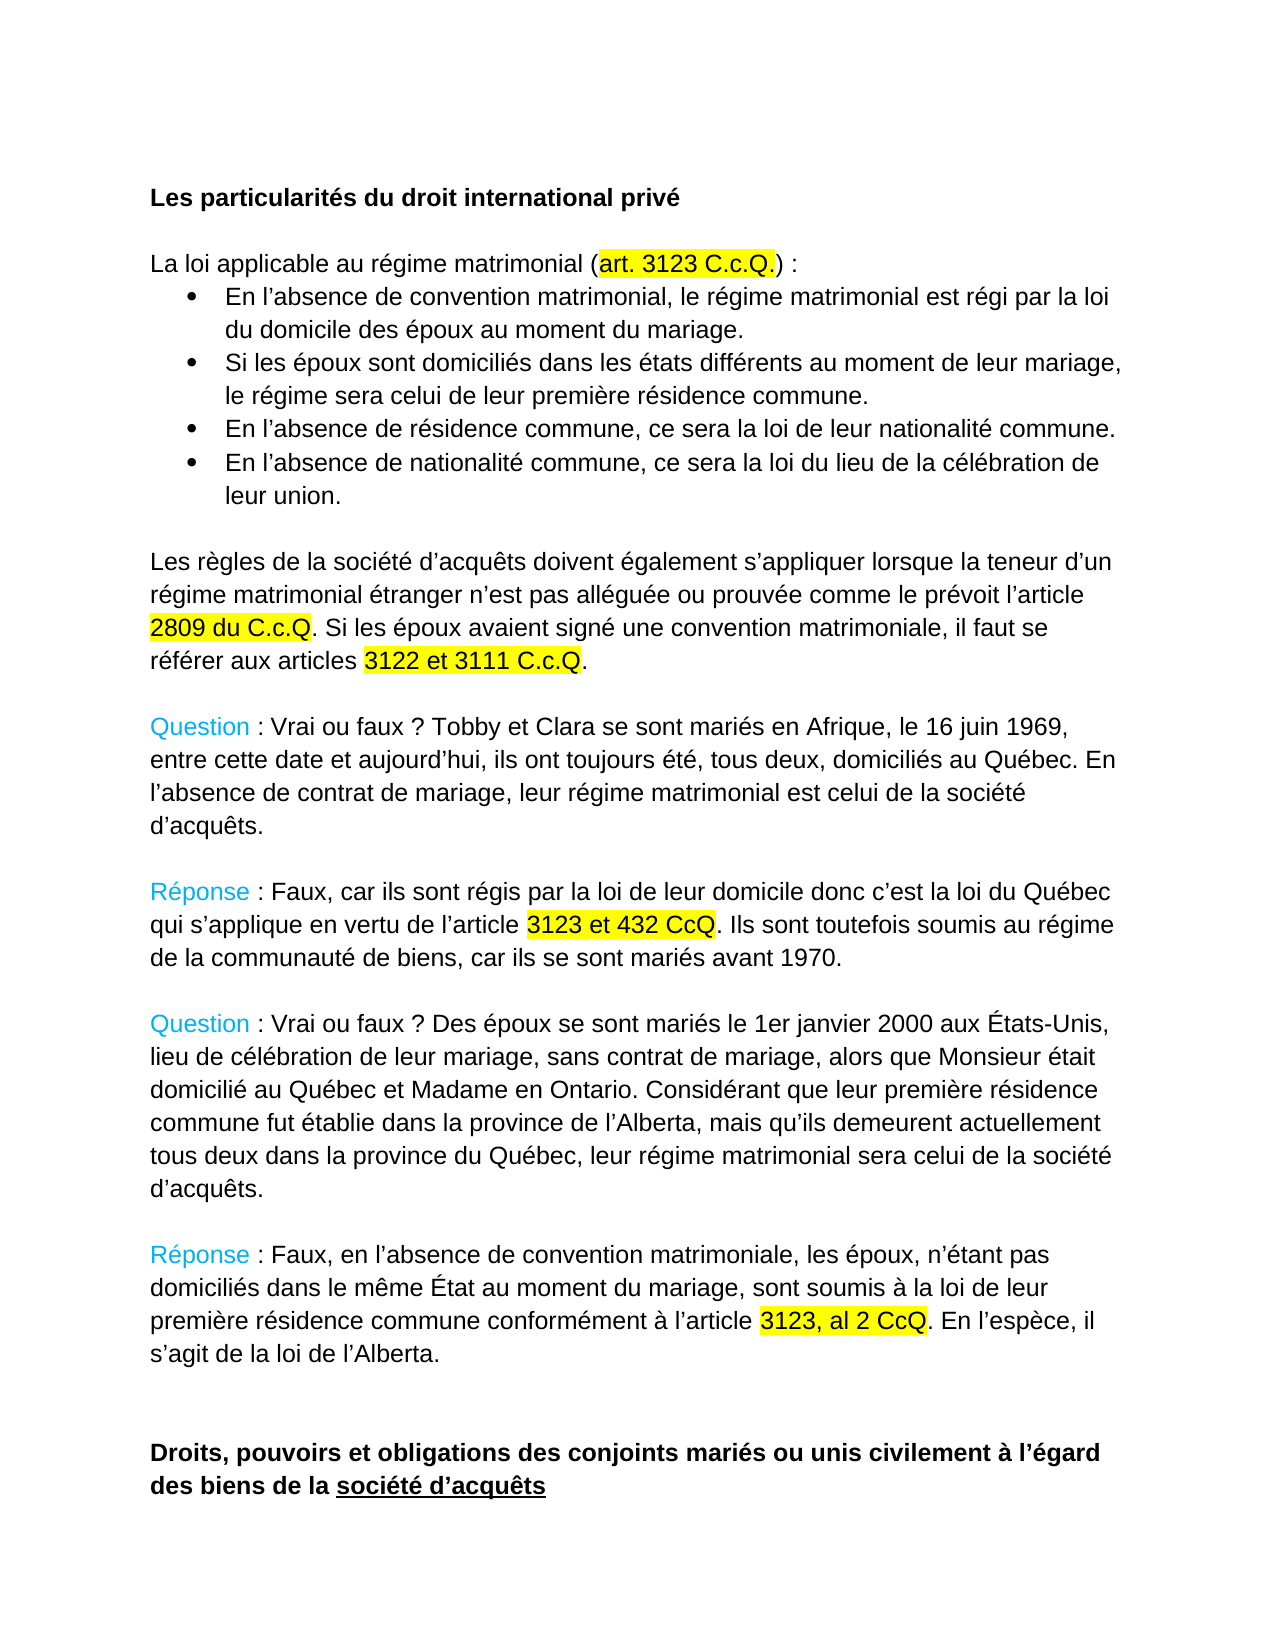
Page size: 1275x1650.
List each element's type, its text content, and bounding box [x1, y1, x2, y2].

text La loi applicable au régime matrimonial (art. 3123 C.c.Q.) : [775, 249, 1125, 278]
text Réponse : Faux, en l’absence de convention matrimoniale, les époux, n’étant pas domiciliés dans le même État au moment du mariage, sont soumis à la loi de leur première résidence commune conformément à l’article 3123, al 2 CcQ. En l’espèce, il s’agit de la loi de l’Alberta. [150, 1240, 1125, 1368]
list En l’absence de convention matrimonial, le régime matrimonial est régi par la loi du domicile des époux au moment du mariage. [187, 282, 1125, 344]
list Si les époux sont domiciliés dans les états différents au moment de leur mariage, le régime sera celui de leur première résidence commune. [187, 348, 1125, 410]
list En l’absence de résidence commune, ce sera la loi de leur nationalité commune. [187, 414, 1125, 443]
list En l’absence de nationalité commune, ce sera la loi du lieu de la célébration de leur union. [187, 447, 1125, 509]
text Les particularités du droit international privé [150, 183, 1125, 212]
text Droits, pouvoirs et obligations des conjoints mariés ou unis civilement à l’égard des biens de la société d’acquêts [150, 1438, 1125, 1500]
text Réponse : Faux, car ils sont régis par la loi de leur domicile donc c’est la loi du Québec qui s’applique en vertu de l’article 3123 et 432 CcQ. Ils sont toutefois soumis au régime de la communauté de biens, car ils se sont mariés avant 1970. [150, 877, 1125, 972]
text Les règles de la société d’acquêts doivent également s’appliquer lorsque la teneur d’un régime matrimonial étranger n’est pas alléguée ou prouvée comme le prévoit l’article 2809 du C.c.Q. Si les époux avaient signé une convention matrimoniale, il faut se référer aux articles 3122 et 3111 C.c.Q. [150, 547, 1125, 674]
text La loi applicable au régime matrimonial (art. 3123 C.c.Q.) : [150, 249, 599, 278]
text Question : Vrai ou faux ? Tobby et Clara se sont mariés en Afrique, le 16 juin 1969, entre cette date et aujourd’hui, ils ont toujours été, tous deux, domiciliés au Québec. En l’absence de contrat de mariage, leur régime matrimonial est celui de la société d’acquêts. [150, 712, 1125, 839]
text Question : Vrai ou faux ? Des époux se sont mariés le 1er janvier 2000 aux États-Unis, lieu de célébration de leur mariage, sans contrat de mariage, alors que Monsieur était domicilié au Québec et Madame en Ontario. Considérant que leur première résidence commune fut établie dans la province de l’Alberta, mais qu’ils demeurent actuellement tous deux dans la province du Québec, leur régime matrimonial sera celui de la société d’acquêts. [150, 1009, 1125, 1203]
